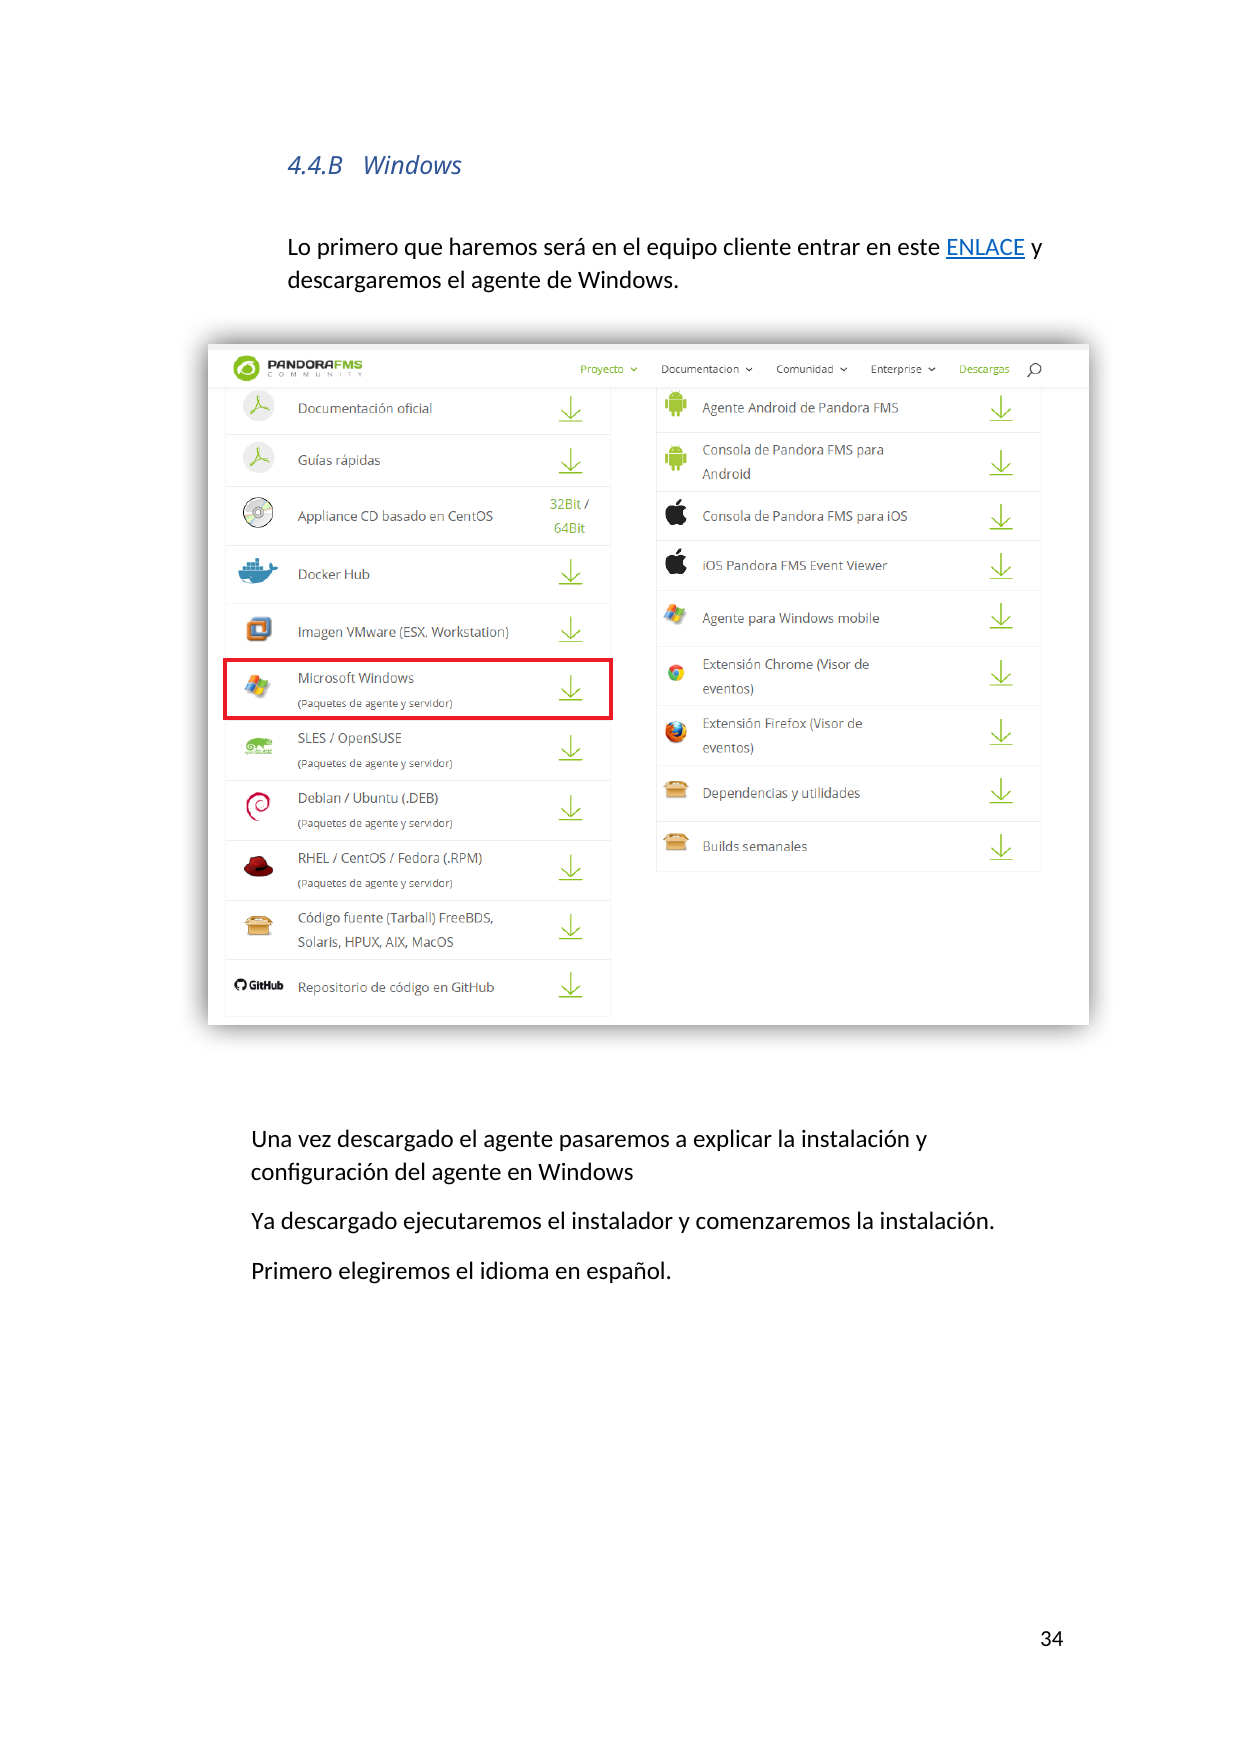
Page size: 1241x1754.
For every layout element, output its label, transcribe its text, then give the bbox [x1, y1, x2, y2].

text Una vez descargado el agente pasaremos a explicar la instalación y configuración del agente en Windows [251, 1123, 1063, 1186]
text Primero elegiremos el idioma en español. [251, 1255, 1063, 1286]
text Ya descargado ejecutaremos el instalador y comenzaremos la instalación. [251, 1205, 1063, 1236]
picture [208, 344, 1089, 1025]
subtitle Windows [287, 148, 1063, 182]
text Lo primero que haremos será en el equipo cliente entrar en este ENLACE y descargaremos el agente de Windows. [287, 231, 1063, 295]
